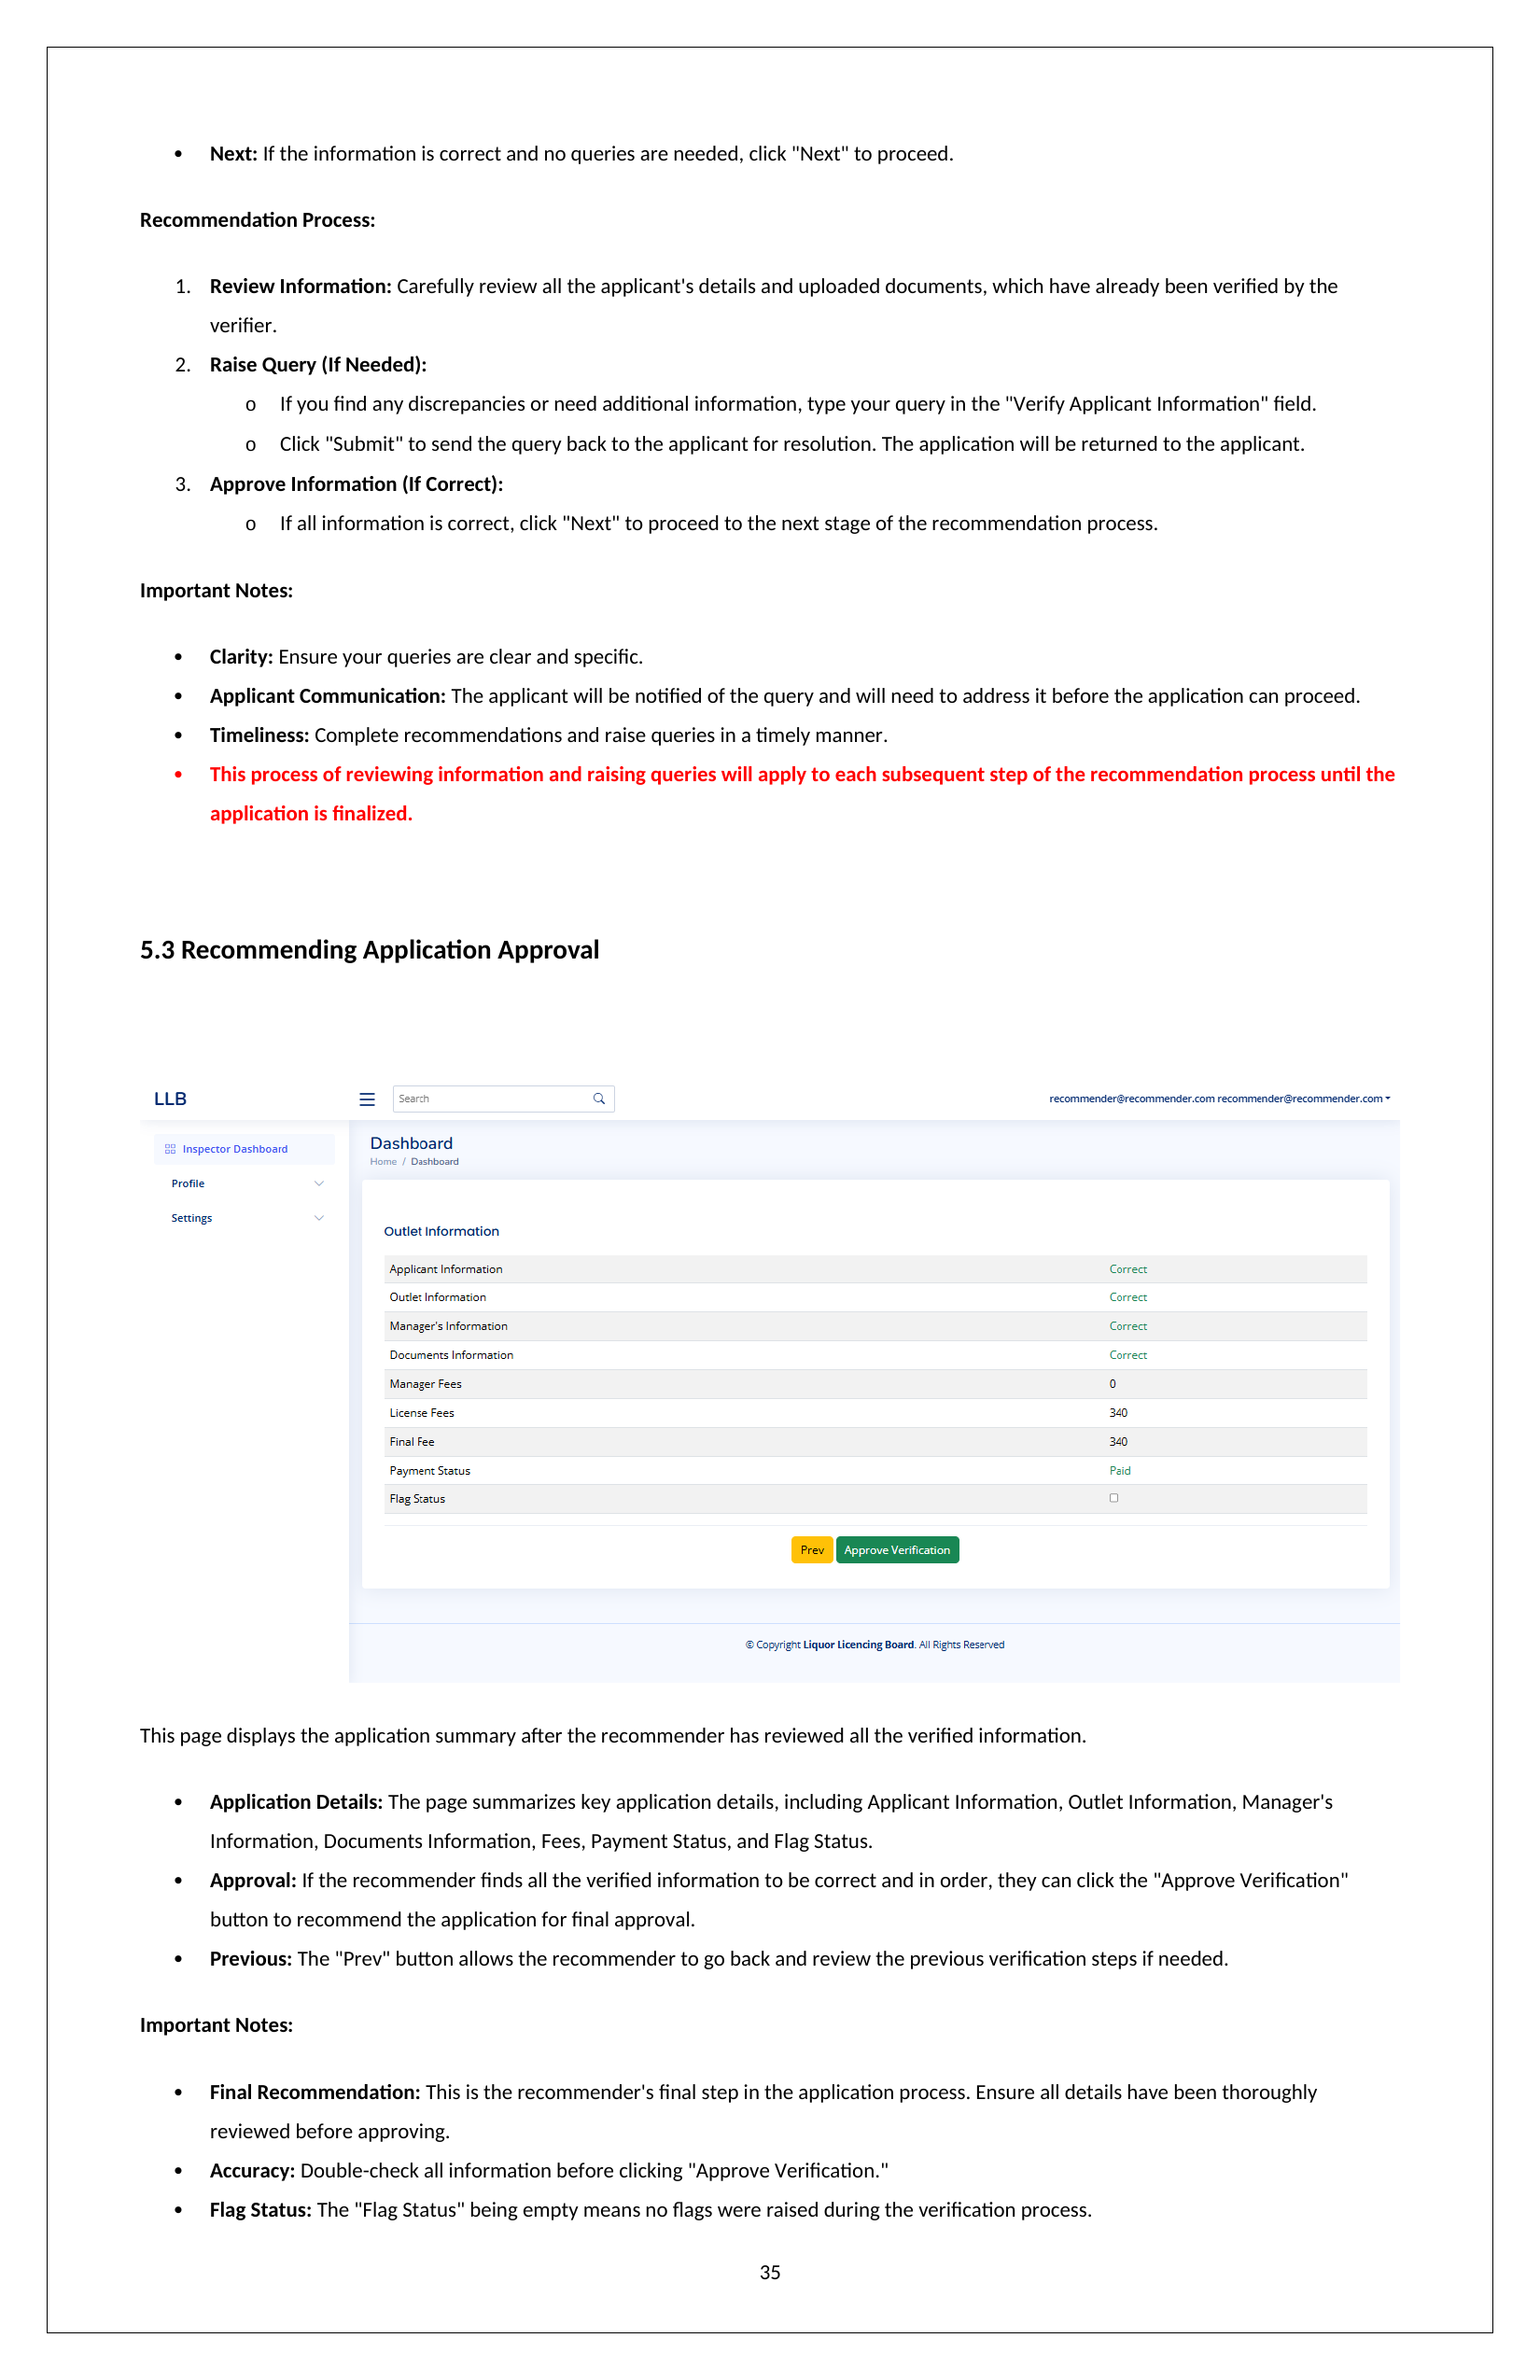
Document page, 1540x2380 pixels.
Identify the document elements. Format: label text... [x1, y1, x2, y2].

text This page displays the application summary after the recommender has reviewed all the verified information. [140, 1722, 1400, 1748]
list Final Recommendation: This is the recommender's final step in the application process. Ensure all details have been thoroughly reviewed before approving. [175, 2079, 1400, 2144]
list Next: If the information is correct and no queries are needed, click "Next" to proceed. [175, 140, 1400, 166]
list Applicant Communication: The applicant will be notified of the query and will need to address it before the application can proceed. [175, 682, 1400, 708]
list Flag Status: The "Flag Status" being empty means no flags were raised during the verification process. [175, 2196, 1400, 2222]
subtitle 5.3 Recommending Application Approval [140, 932, 1400, 966]
text Important Notes: [140, 577, 1400, 603]
list This process of reviewing information and raising queries will apply to each subsequent step of the recommendation process until the application is finalized. [175, 761, 1400, 826]
list Review Information: Carefully review all the applicant's details and uploaded documents, which have already been verified by the verifier. [175, 273, 1400, 338]
text Important Notes: [140, 2012, 1400, 2038]
text Recommendation Process: [140, 206, 1400, 232]
list Clarity: Ensure your queries are clear and specific. [175, 643, 1400, 669]
list Timeliness: Complete recommendations and raise queries in a timely manner. [175, 721, 1400, 748]
picture [140, 1079, 1400, 1683]
list Raise Query (If Needed): [175, 351, 1400, 377]
list Application Details: The page summarizes key application details, including Applicant Information, Outlet Information, Manager's Information, Documents Information, Fees, Payment Status, and Flag Status. [175, 1789, 1400, 1855]
list If you find any discrepancies or need additional information, type your query in the "Verify Applicant Information" field. [245, 390, 1400, 417]
list Approve Information (If Correct): [175, 470, 1400, 497]
list Previous: The "Prev" button allows the recommender to go back and review the previous verification steps if needed. [175, 1945, 1400, 1971]
list If all information is correct, click "Next" to proceed to the next stage of the recommendation process. [245, 510, 1400, 536]
list Click "Submit" to send the query back to the applicant for resolution. The application will be returned to the applicant. [245, 430, 1400, 456]
list Accuracy: Double-check all information before clicking "Approve Verification." [175, 2157, 1400, 2183]
list Approval: If the recommender finds all the verified information to be correct and in order, they can click the "Approve Verification" button to recommend the application for final approval. [175, 1868, 1400, 1933]
